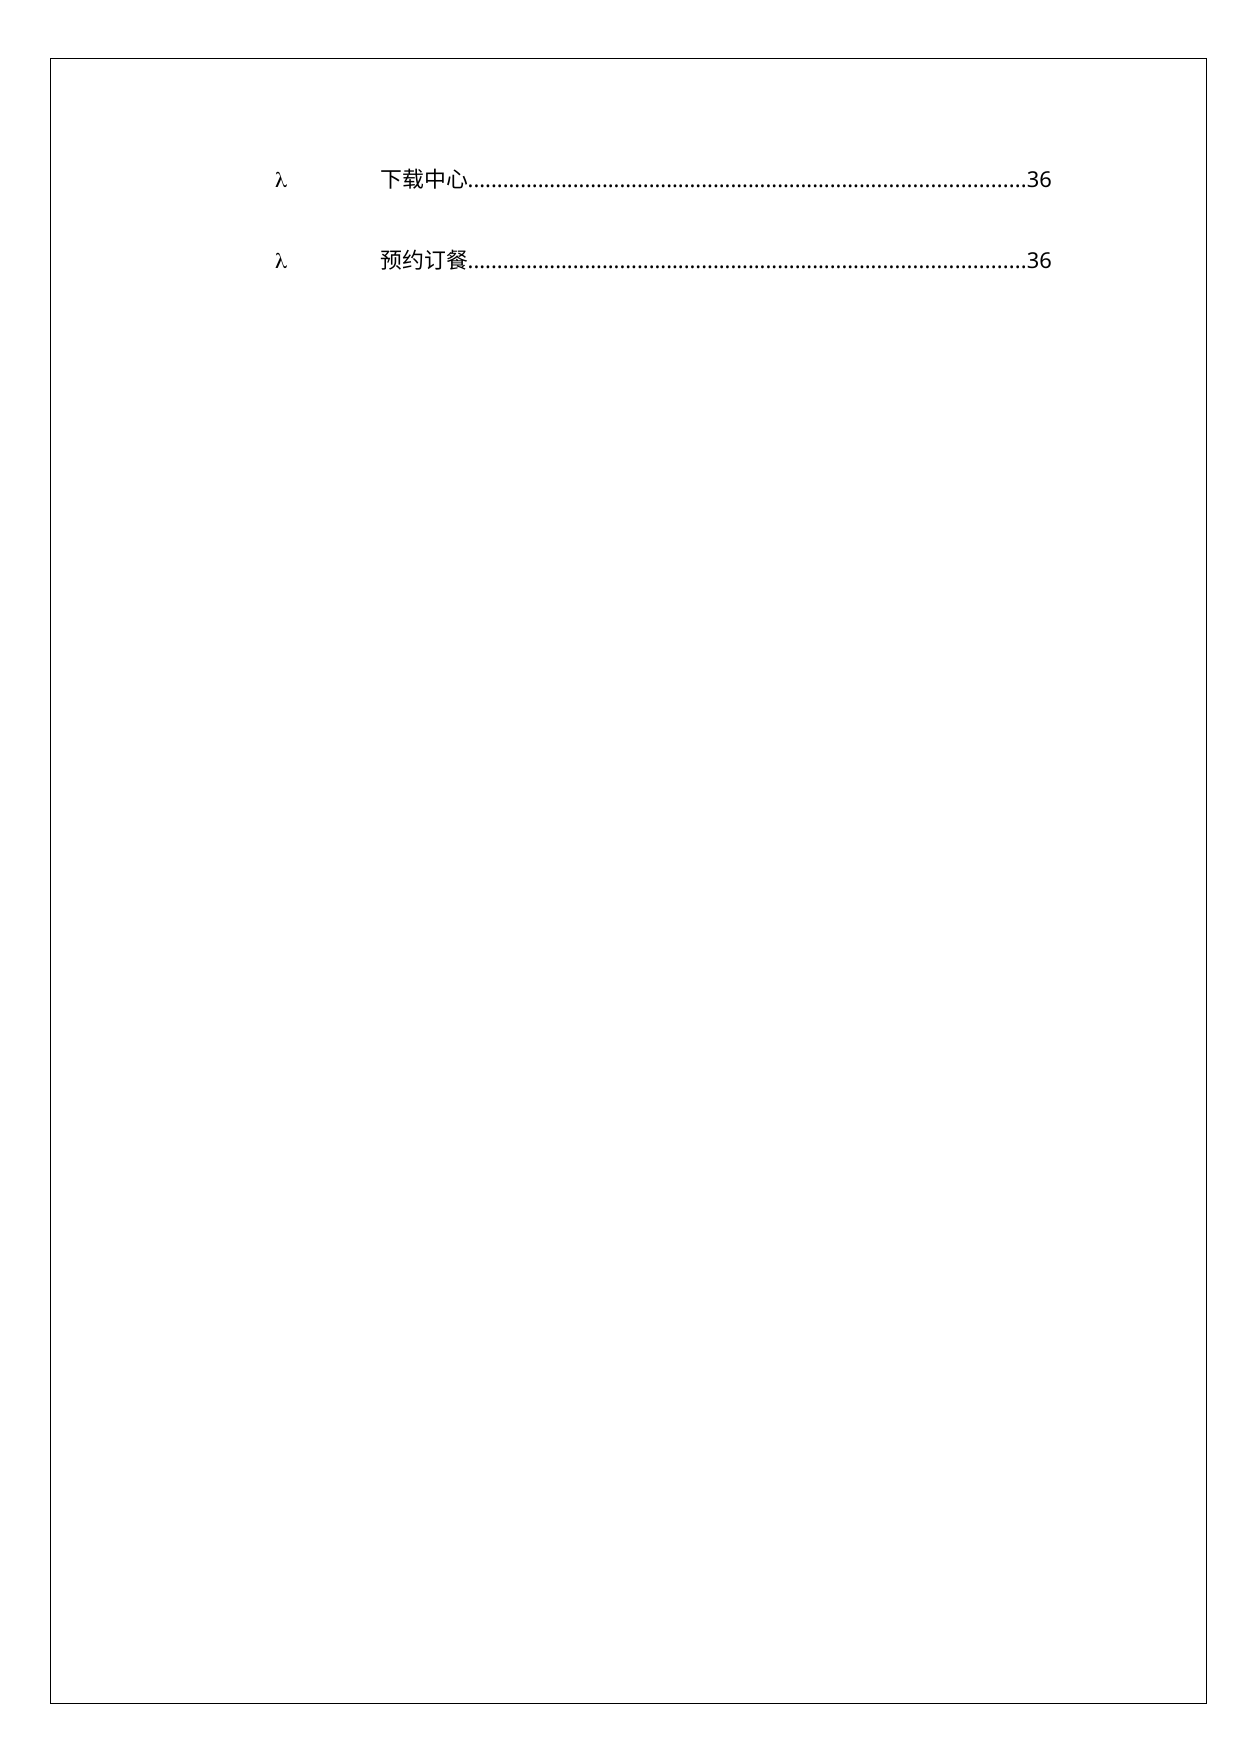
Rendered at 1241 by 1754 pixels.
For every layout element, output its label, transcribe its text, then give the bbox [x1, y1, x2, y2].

text  预约订餐 36 [275, 242, 1052, 275]
text  下载中心 36 [275, 162, 1052, 194]
